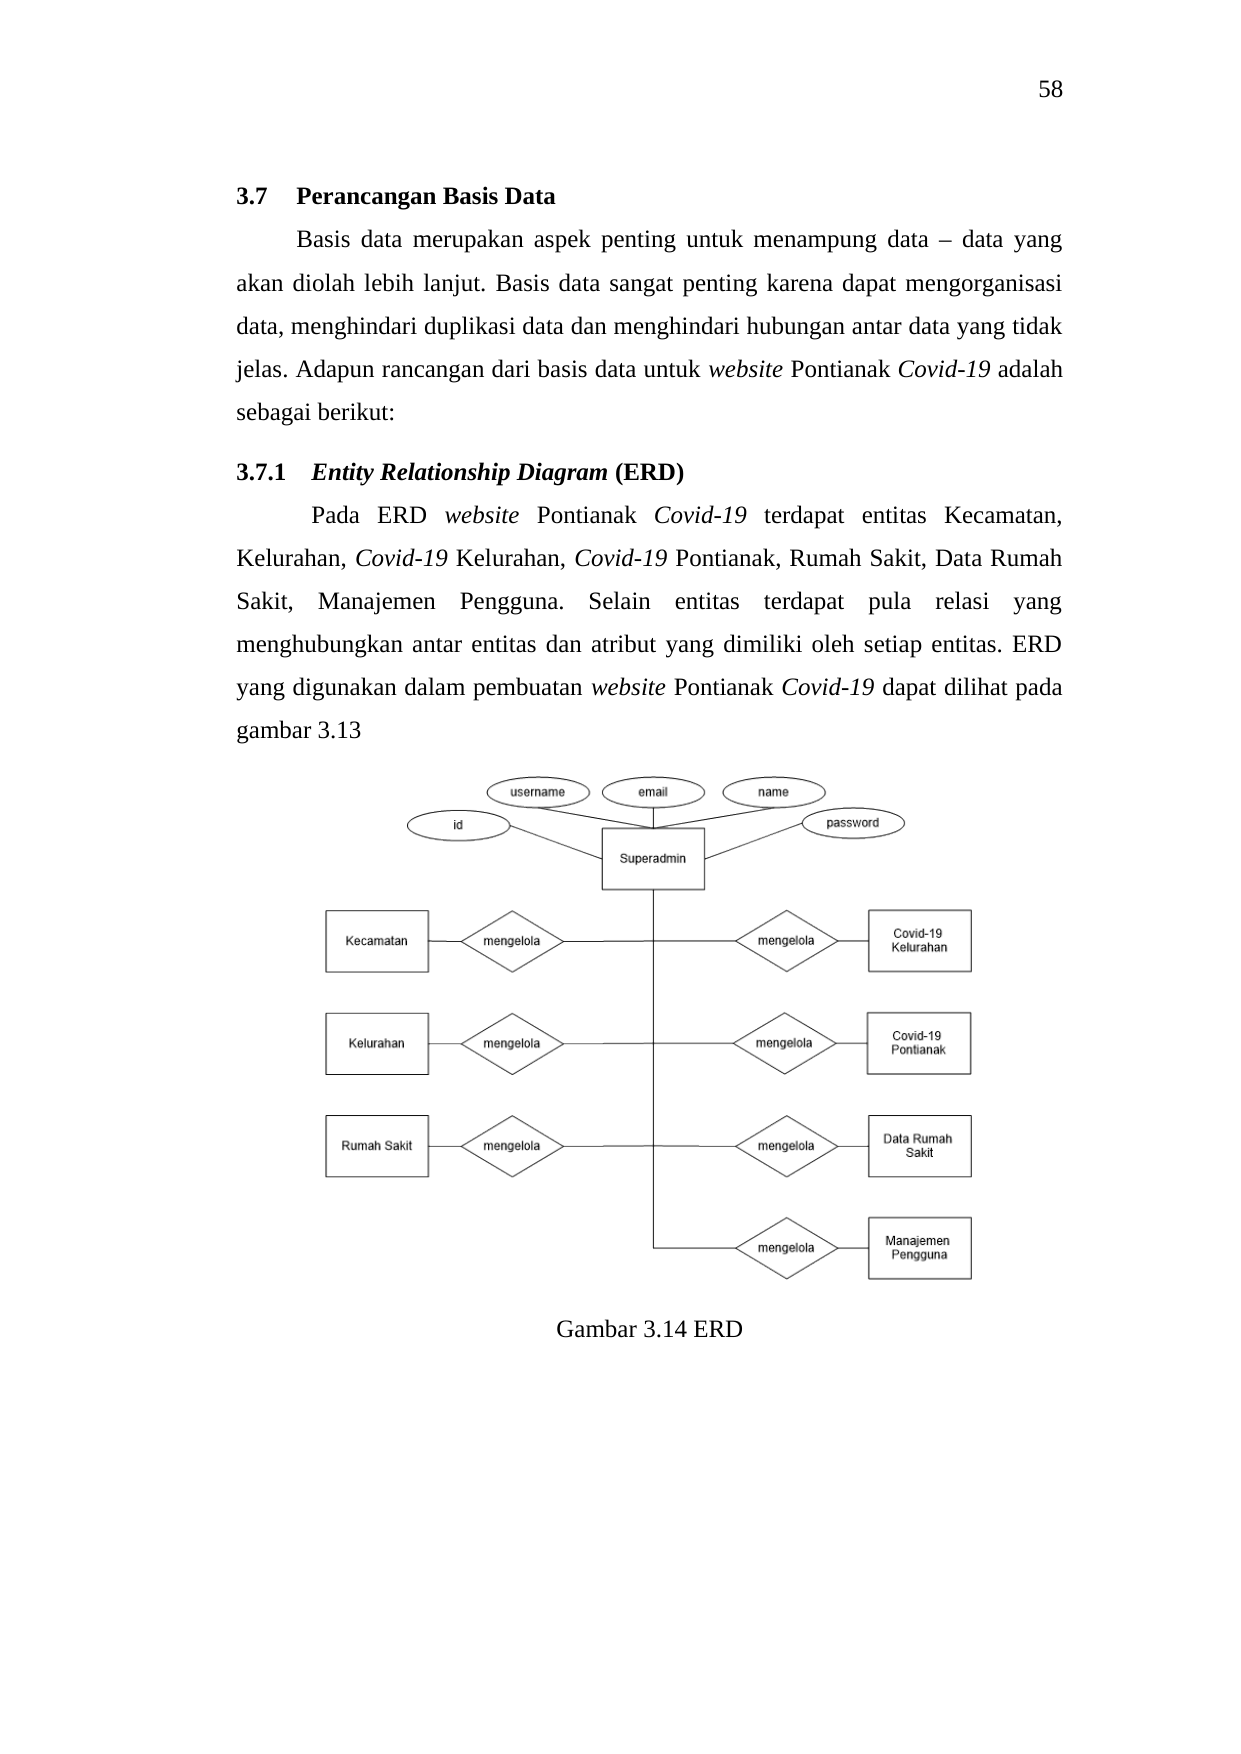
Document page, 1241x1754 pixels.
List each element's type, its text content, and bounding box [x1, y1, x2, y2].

subtitle Entity Relationship Diagram (ERD) [236, 457, 1063, 486]
picture [325, 775, 975, 1283]
text Basis data merupakan aspek penting untuk menampung data – data yang akan diolah lebih lanjut. Basis data sangat penting karena dapat mengorganisasi data, menghindari duplikasi data dan menghindari hubungan antar data yang tidak jelas. Adapun rancangan dari basis data untuk website Pontianak Covid-19 adalah sebagai berikut: [236, 224, 1063, 426]
text Pada ERD website Pontianak Covid-19 terdapat entitas Kecamatan, Kelurahan, Covid-19 Kelurahan, Covid-19 Pontianak, Rumah Sakit, Data Rumah Sakit, Manajemen Pengguna. Selain entitas terdapat pula relasi yang menghubungkan antar entitas dan atribut yang dimiliki oleh setiap entitas. ERD yang digunakan dalam pembuatan website Pontianak Covid-19 dapat dilihat pada gambar 3.13 [236, 500, 1063, 744]
subtitle Perancangan Basis Data [236, 181, 1063, 210]
